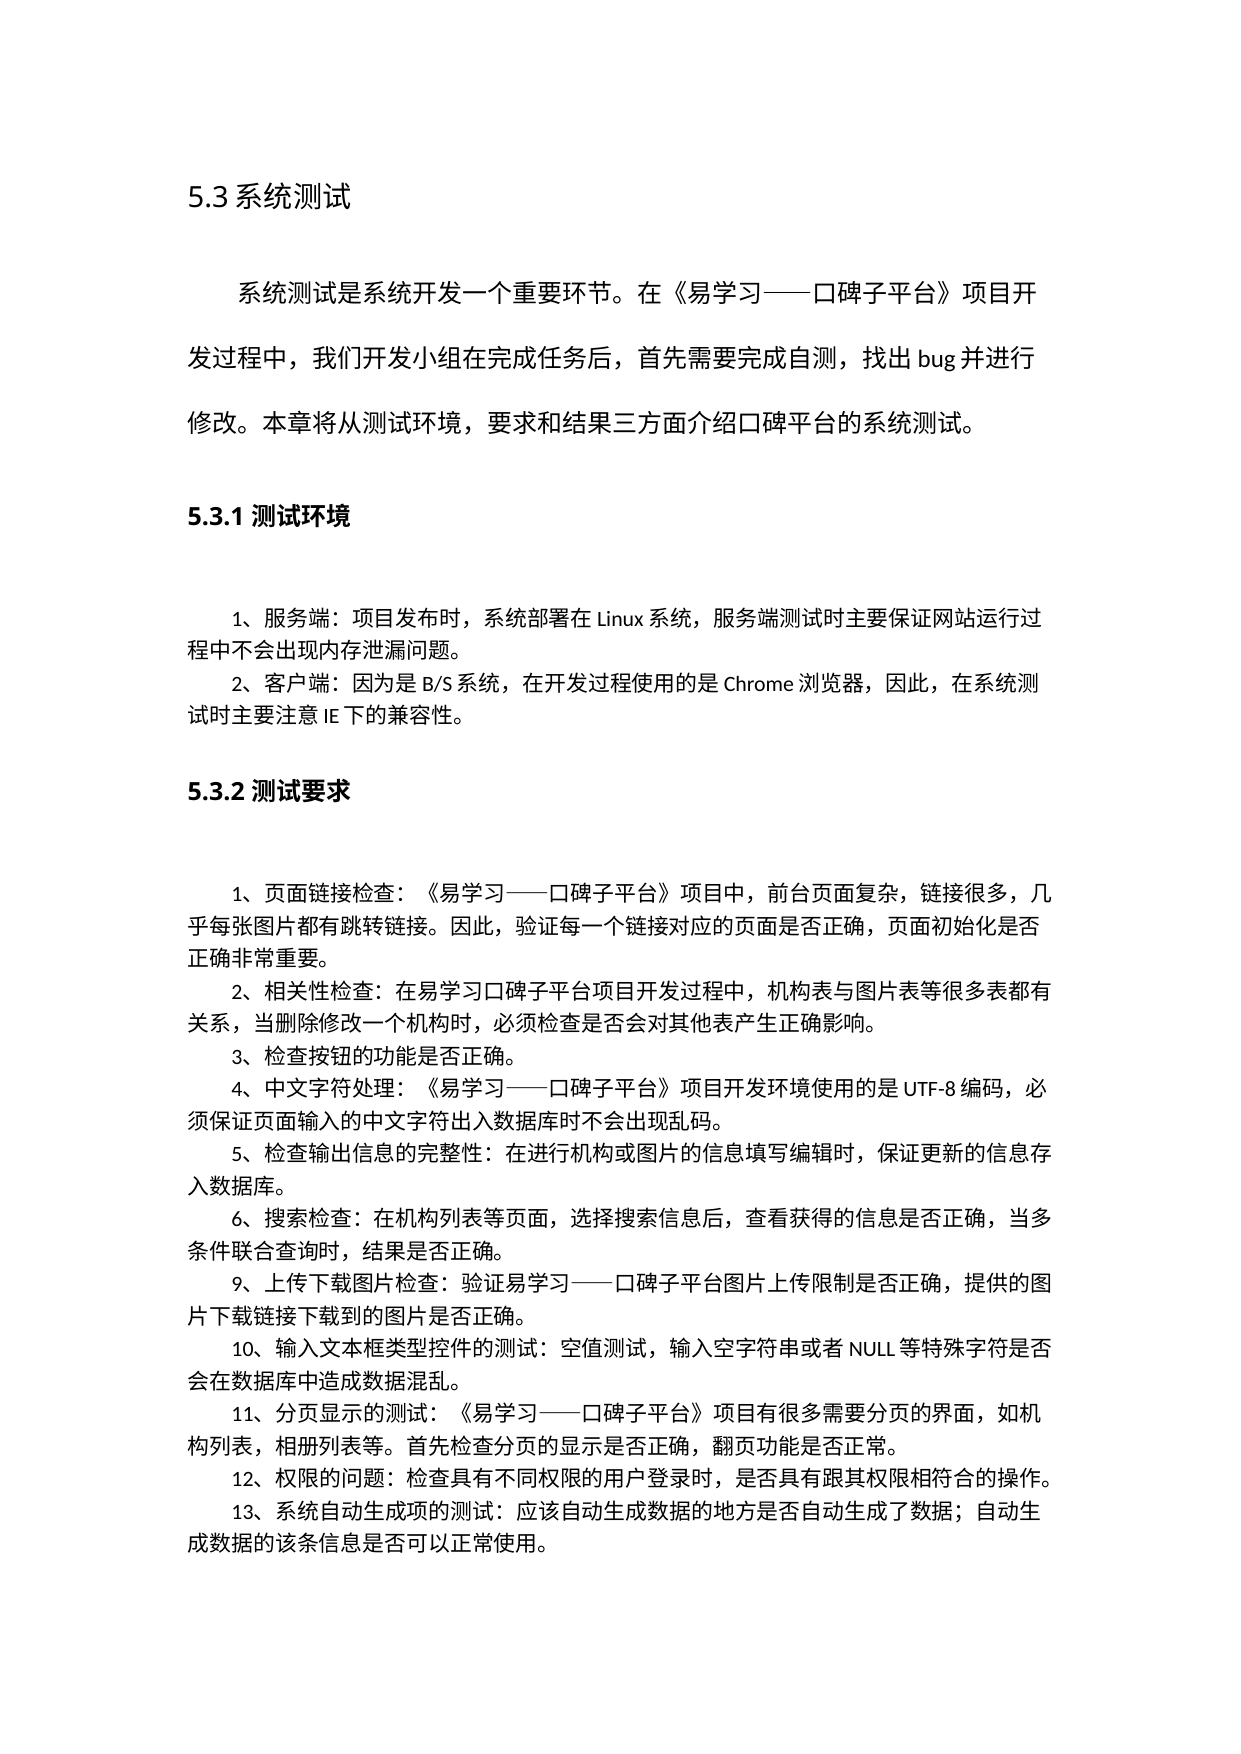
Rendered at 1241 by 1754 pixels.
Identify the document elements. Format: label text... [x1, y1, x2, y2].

text 9、上传下载图片检查：验证易学习——口碑子平台图片上传限制是否正确，提供的图片下载链接下载到的图片是否正确。 [187, 1266, 1053, 1331]
text 12、权限的问题：检查具有不同权限的用户登录时，是否具有跟其权限相符合的操作。 [187, 1461, 1053, 1493]
subtitle 5.3.2 测试要求 [187, 757, 1053, 822]
text 11、分页显示的测试：《易学习——口碑子平台》项目有很多需要分页的界面，如机构列表，相册列表等。首先检查分页的显示是否正确，翻页功能是否正常。 [187, 1396, 1053, 1461]
text 1、页面链接检查：《易学习——口碑子平台》项目中，前台页面复杂，链接很多，几乎每张图片都有跳转链接。因此，验证每一个链接对应的页面是否正确，页面初始化是否正确非常重要。 [187, 876, 1053, 973]
subtitle 5.3.1 测试环境 [187, 482, 1053, 547]
subtitle 5.3系统测试 [187, 162, 1053, 227]
text 13、系统自动生成项的测试：应该自动生成数据的地方是否自动生成了数据；自动生成数据的该条信息是否可以正常使用。 [187, 1493, 1053, 1558]
text 10、输入文本框类型控件的测试：空值测试，输入空字符串或者NULL等特殊字符是否会在数据库中造成数据混乱。 [187, 1331, 1053, 1396]
text 5、检查输出信息的完整性：在进行机构或图片的信息填写编辑时，保证更新的信息存入数据库。 [187, 1136, 1053, 1201]
text 3、检查按钮的功能是否正确。 [187, 1038, 1053, 1071]
text 系统测试是系统开发一个重要环节。在《易学习——口碑子平台》项目开发过程中，我们开发小组在完成任务后，首先需要完成自测，找出bug并进行修改。本章将从测试环境，要求和结果三方面介绍口碑平台的系统测试。 [187, 259, 1053, 454]
text 4、中文字符处理：《易学习——口碑子平台》项目开发环境使用的是UTF-8编码，必须保证页面输入的中文字符出入数据库时不会出现乱码。 [187, 1071, 1053, 1136]
text 2、客户端：因为是B/S系统，在开发过程使用的是Chrome浏览器，因此，在系统测试时主要注意IE下的兼容性。 [187, 665, 1053, 730]
text 1、服务端：项目发布时，系统部署在Linux系统，服务端测试时主要保证网站运行过程中不会出现内存泄漏问题。 [187, 600, 1053, 665]
text 2、相关性检查：在易学习口碑子平台项目开发过程中，机构表与图片表等很多表都有关系，当删除修改一个机构时，必须检查是否会对其他表产生正确影响。 [187, 973, 1053, 1038]
text 6、搜索检查：在机构列表等页面，选择搜索信息后，查看获得的信息是否正确，当多条件联合查询时，结果是否正确。 [187, 1201, 1053, 1266]
